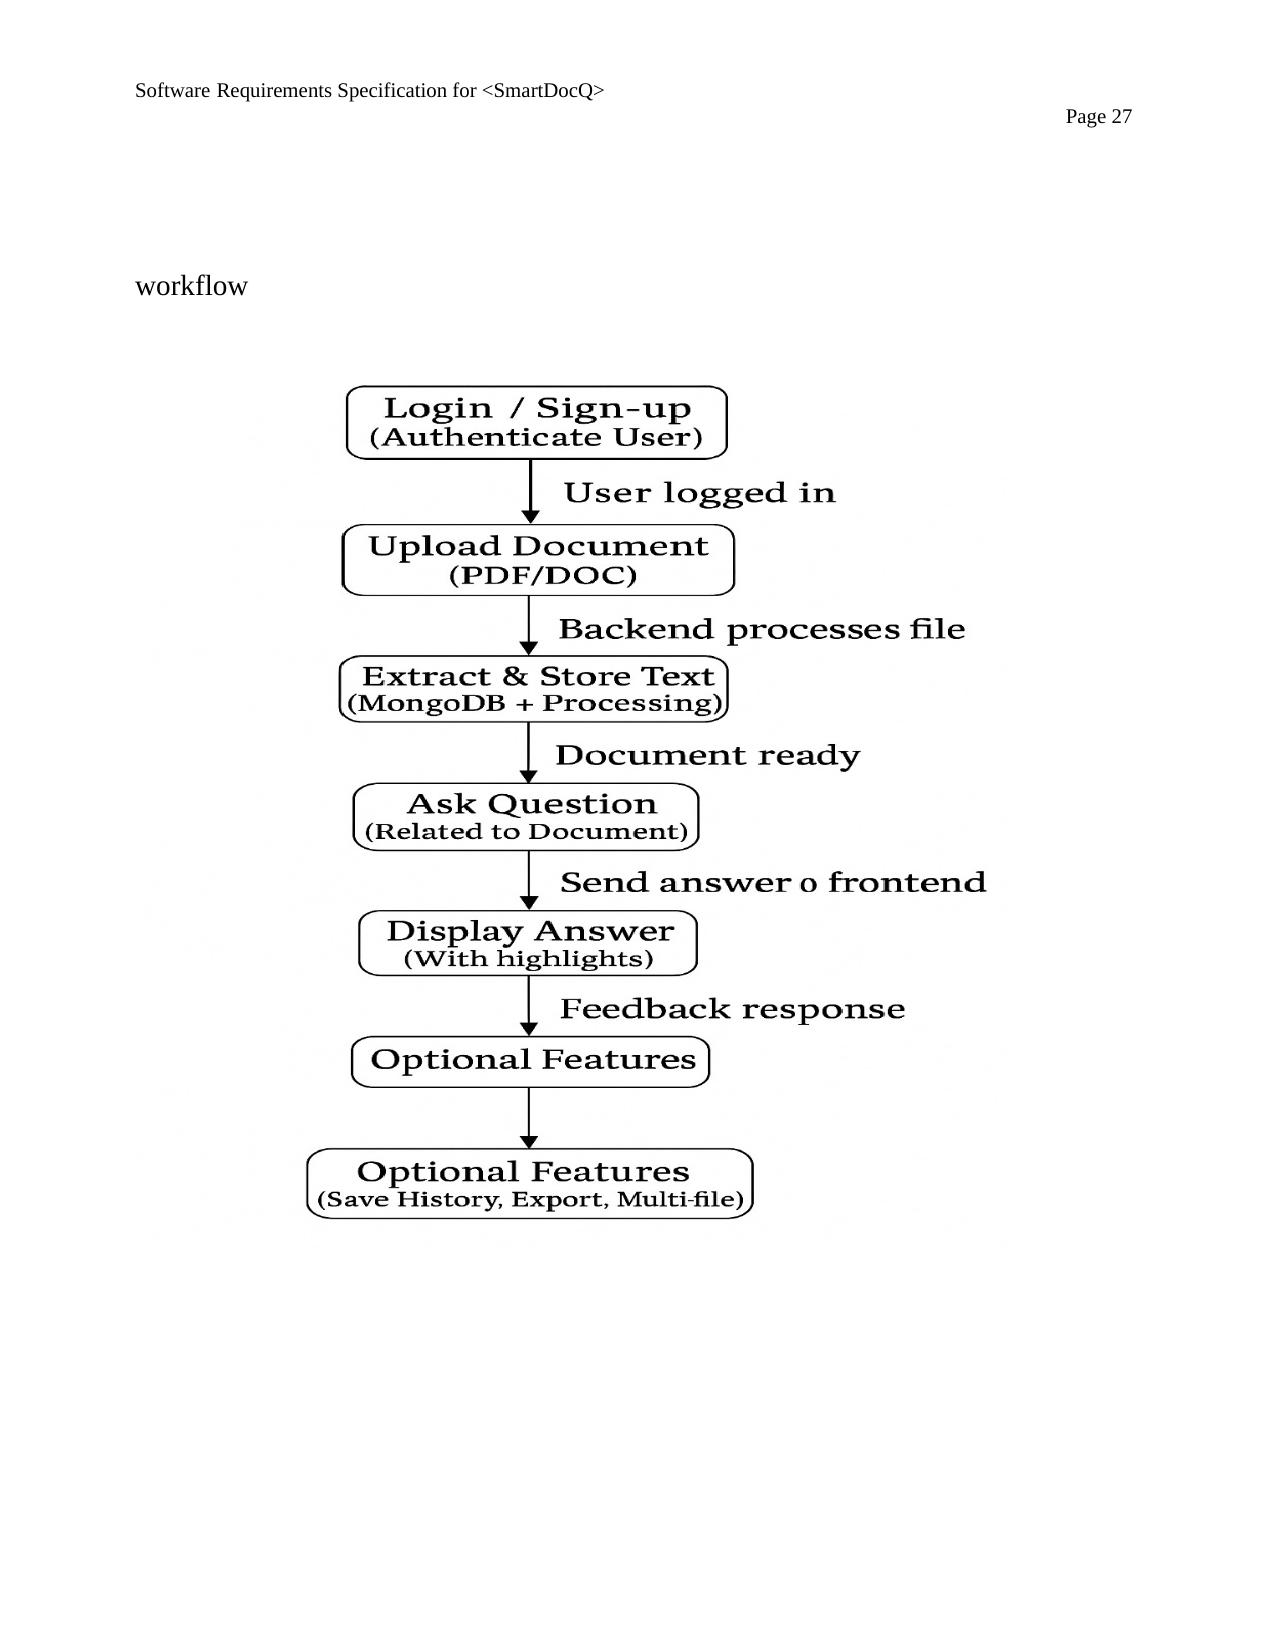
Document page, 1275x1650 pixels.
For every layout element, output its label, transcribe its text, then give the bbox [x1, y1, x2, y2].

text workflow [135, 268, 1137, 301]
picture [135, 385, 1009, 1250]
